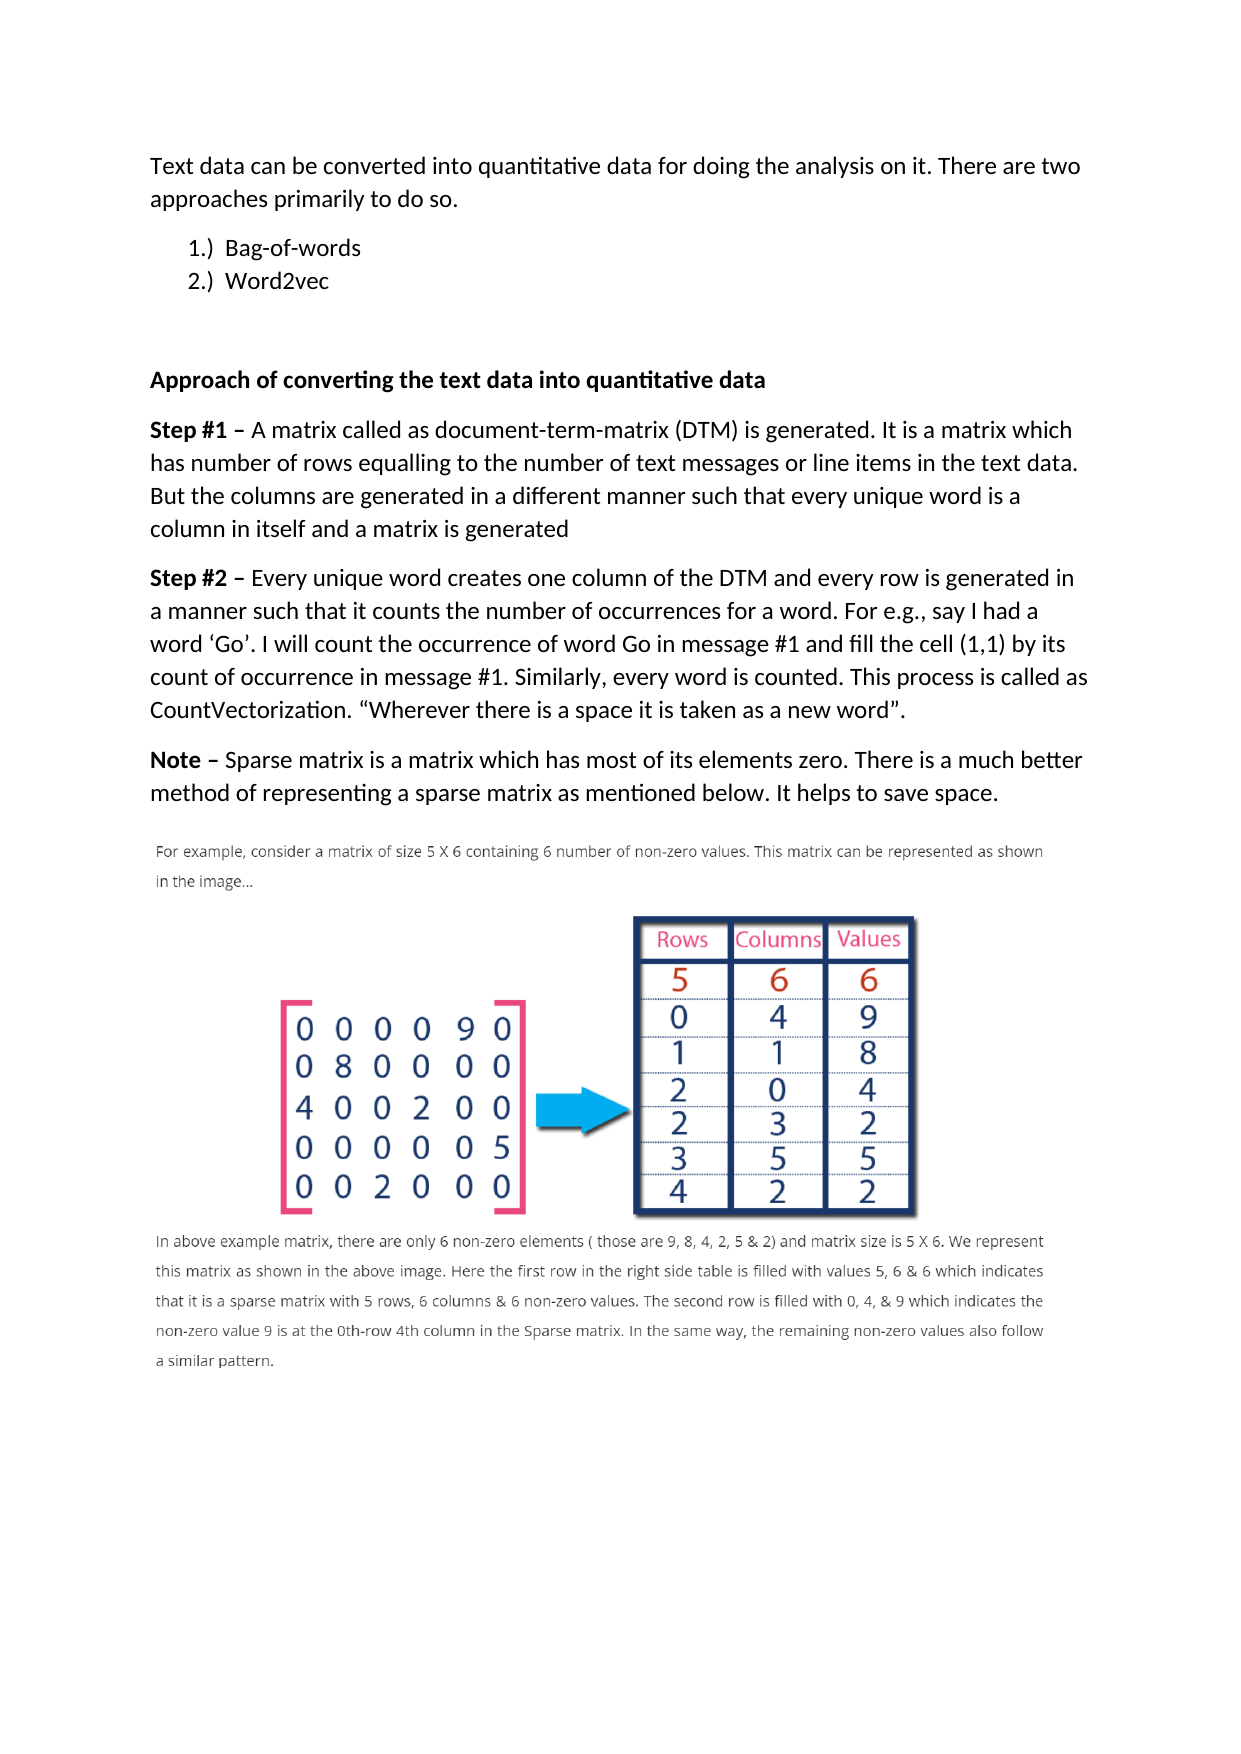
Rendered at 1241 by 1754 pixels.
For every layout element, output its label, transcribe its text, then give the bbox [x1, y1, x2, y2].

picture [150, 826, 1091, 1368]
list Word2vec [187, 265, 1090, 296]
text Approach of converting the text data into quantitative data [150, 364, 1090, 395]
text Step #2 – Every unique word creates one column of the DTM and every row is generated in a manner such that it counts the number of occurrences for a word. For e.g., say I had a word ‘Go’. I will count the occurrence of word Go in message #1 and fill the cell (1,1) by its count of occurrence in message #1. Similarly, every word is counted. This process is called as CountVectorization. “Wherever there is a space it is taken as a new word”. [150, 562, 1090, 725]
text Text data can be converted into quantitative data for doing the analysis on it. There are two approaches primarily to do so. [150, 150, 1090, 213]
text Note – Sparse matrix is a matrix which has most of its elements zero. There is a much better method of representing a sparse matrix as mentioned below. It helps to save space. [150, 744, 1090, 807]
text Step #1 – A matrix called as document-term-matrix (DTM) is generated. It is a matrix which has number of rows equalling to the number of text messages or line items in the text data. But the columns are generated in a different manner such that every unique word is a column in itself and a matrix is generated [150, 414, 1090, 543]
list Bag-of-words [187, 232, 1090, 263]
